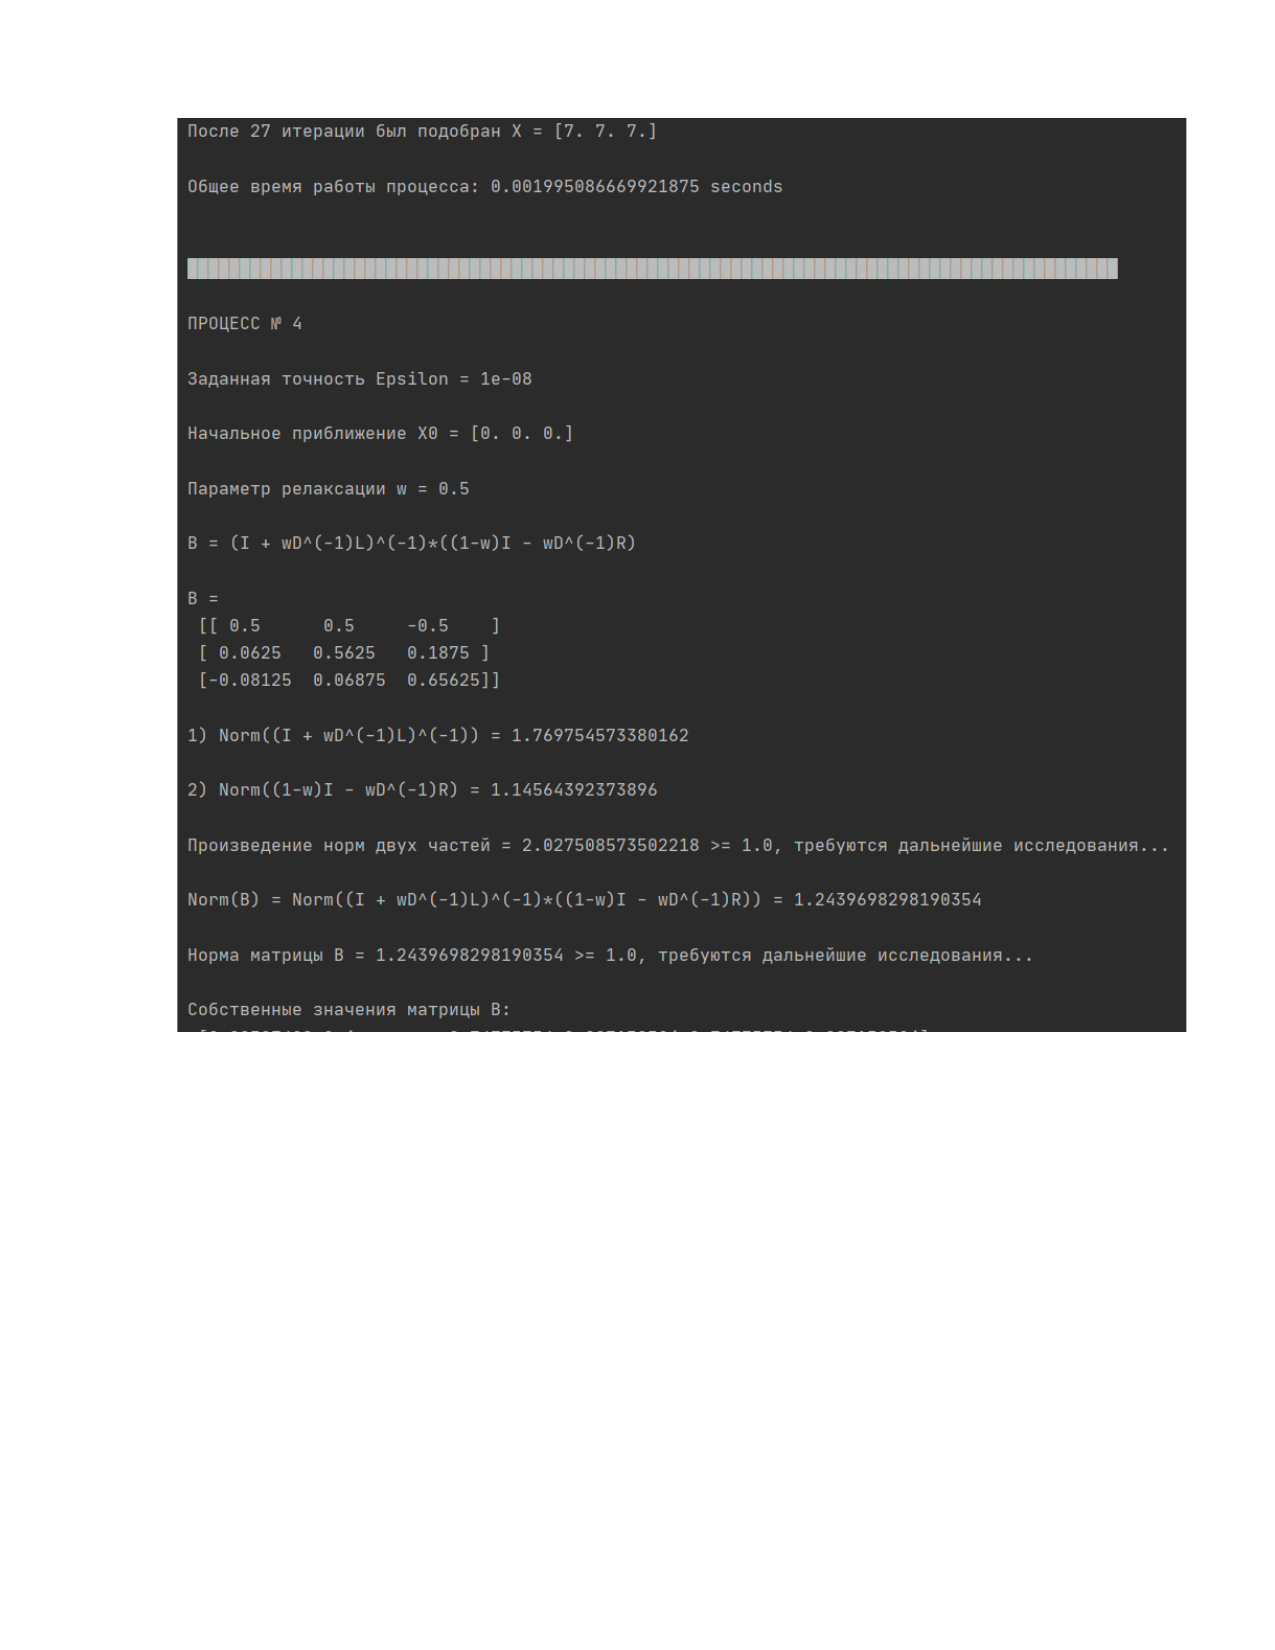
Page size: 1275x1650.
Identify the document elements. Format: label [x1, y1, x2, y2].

picture [177, 118, 1187, 1032]
